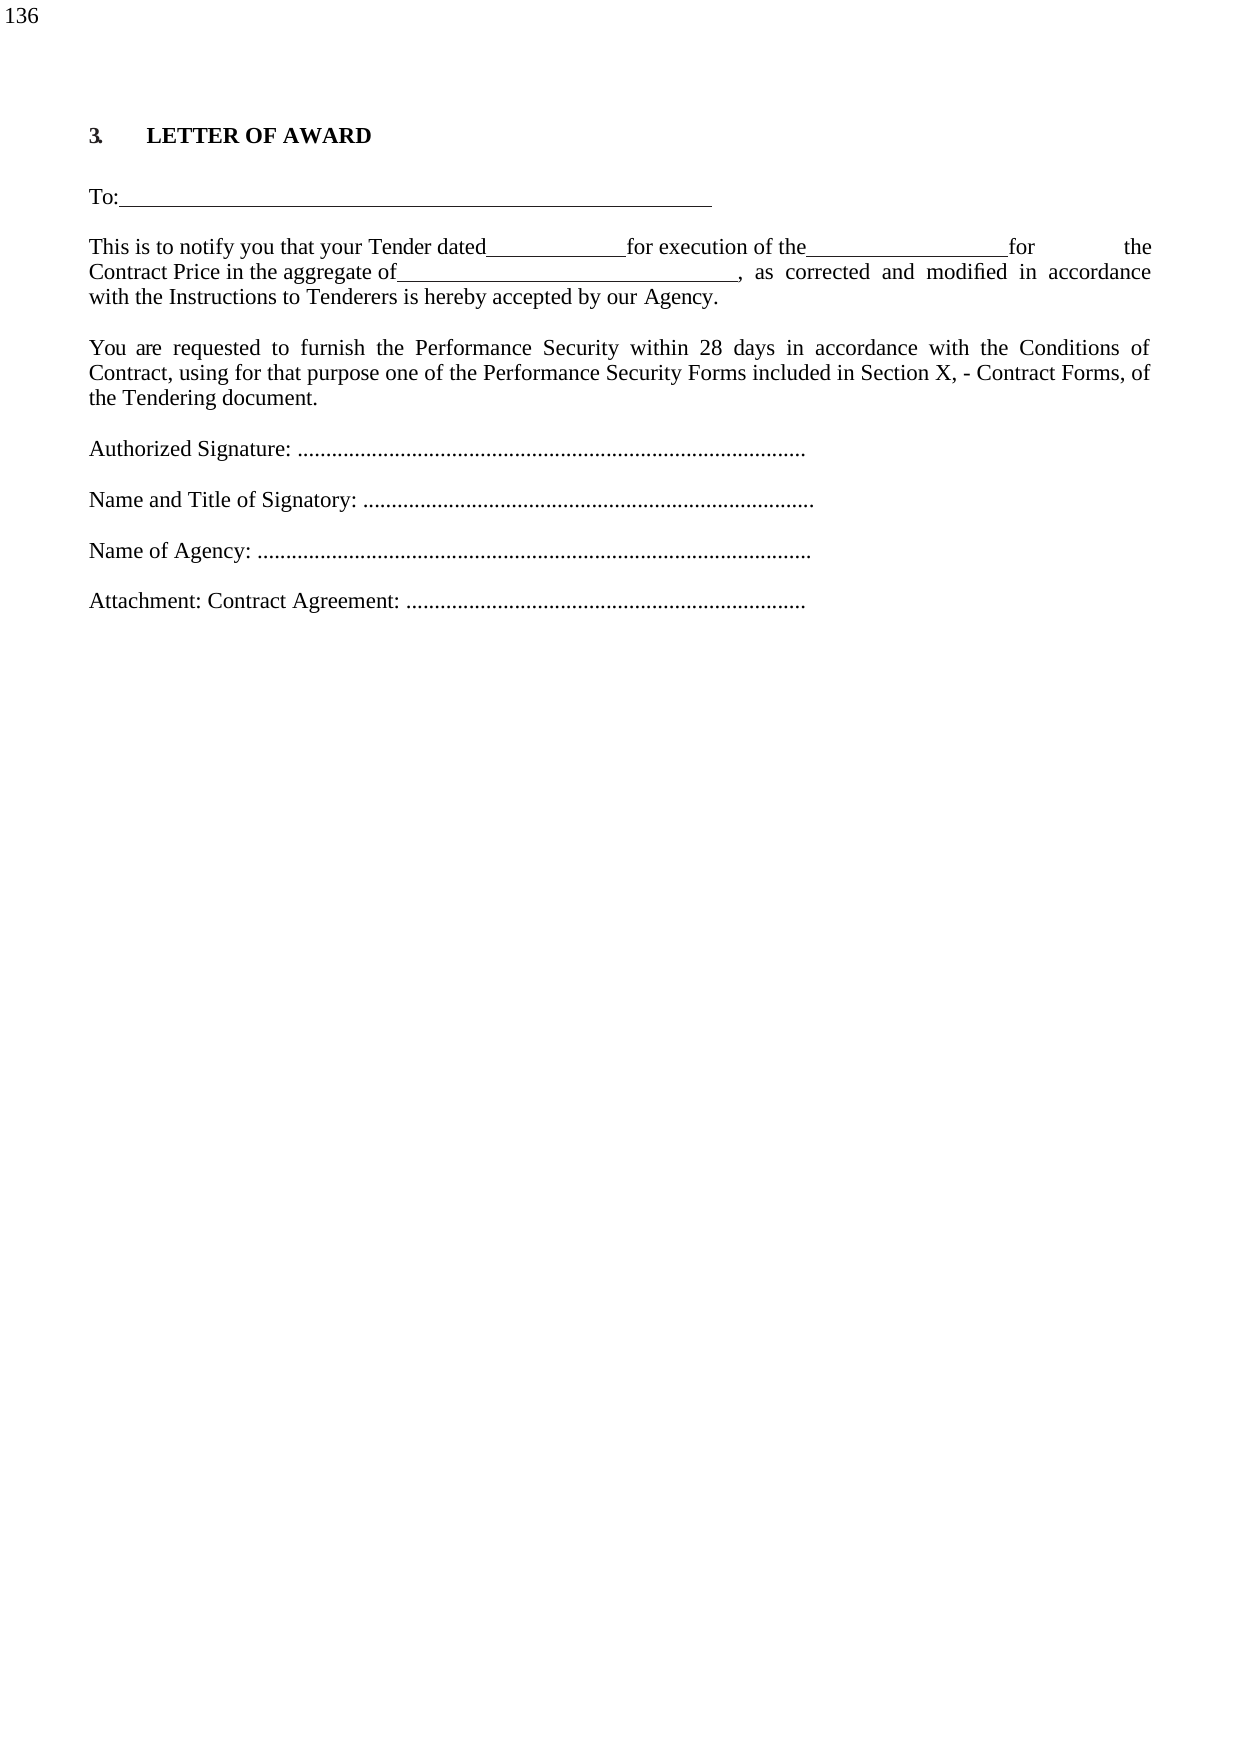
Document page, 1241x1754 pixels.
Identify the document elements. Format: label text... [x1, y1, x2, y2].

subtitle LETTER OF AWARD [88, 122, 1186, 148]
text Authorized Signature: ......................................................................................... [88, 435, 1186, 462]
text Name and Title of Signatory: ............................................................................... [88, 486, 1186, 512]
text You are requested to furnish the Performance Security within 28 days in accordance with the Conditions of Contract, using for that purpose one of the Performance Security Forms included in Section X, - Contract Forms, of the Tendering document. [88, 335, 1152, 410]
text Name of Agency: ................................................................................................. [88, 537, 1186, 563]
text To: [88, 183, 1186, 209]
text Attachment: Contract Agreement: ...................................................................... [88, 587, 1186, 614]
text This is to notify you that your Tender dated for execution of the for the Contract Price in the aggregate of , as corrected and modiﬁed in accordance with the Instructions to Tenderers is hereby accepted by our Agency. [88, 234, 1152, 309]
